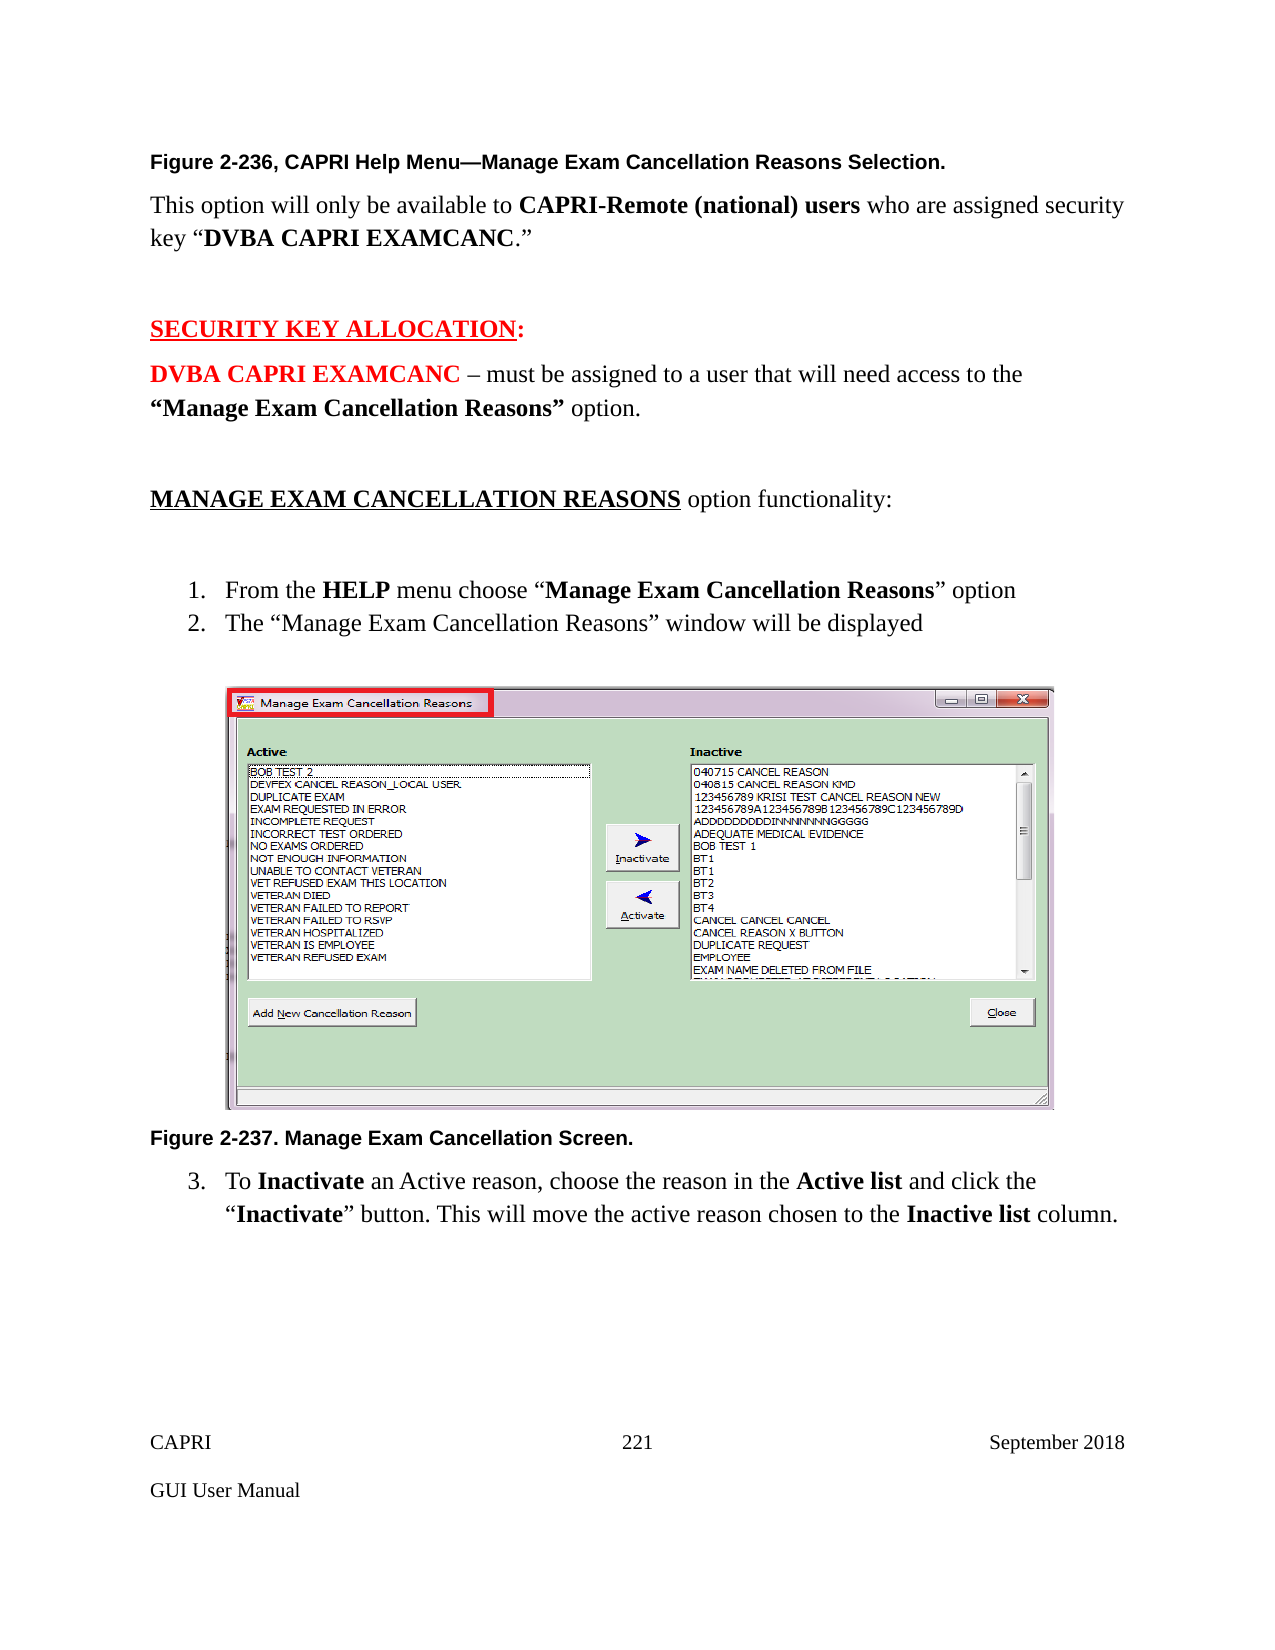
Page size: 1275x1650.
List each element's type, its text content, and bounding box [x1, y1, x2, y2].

text MANAGE EXAM CANCELLATION REASONS option functionality: [150, 484, 1125, 512]
text SECURITY KEY ALLOCATION: [150, 314, 1125, 343]
text DVBA CAPRI EXAMCANC – must be assigned to a user that will need access to the “Manage Exam Cancellation Reasons” option. [150, 359, 1125, 421]
list From the HELP menu choose “Manage Exam Cancellation Reasons” option [187, 575, 1125, 603]
text This option will only be available to CAPRI-Remote (national) users who are assigned security key “DVBA CAPRI EXAMCANC.” [150, 190, 1125, 252]
list To Inactivate an Active reason, choose the reason in the Active list and click the “Inactivate” button. This will move the active reason chosen to the Inactive list column. [187, 1166, 1125, 1228]
list The “Manage Exam Cancellation Reasons” window will be displayed [187, 608, 1125, 636]
picture [225, 686, 1055, 1110]
